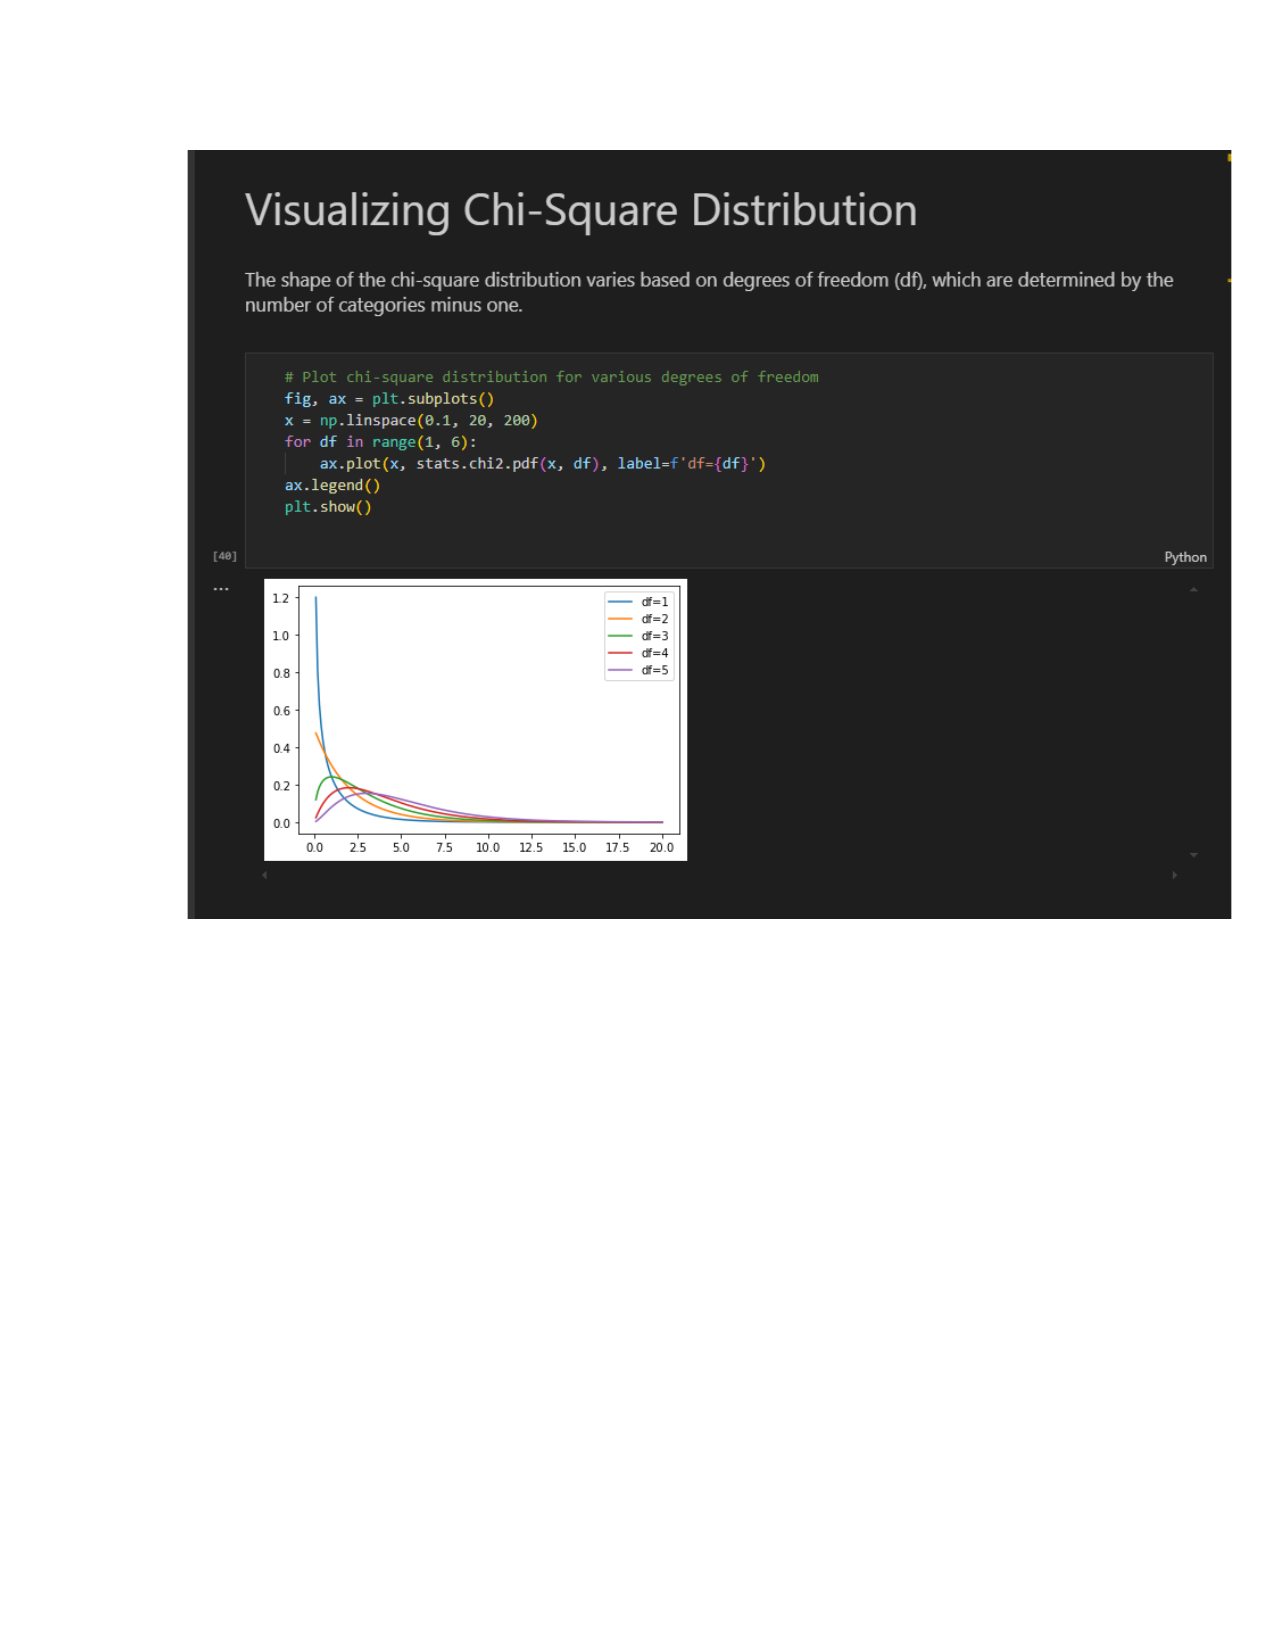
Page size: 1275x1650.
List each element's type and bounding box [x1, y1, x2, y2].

picture [187, 150, 1232, 919]
